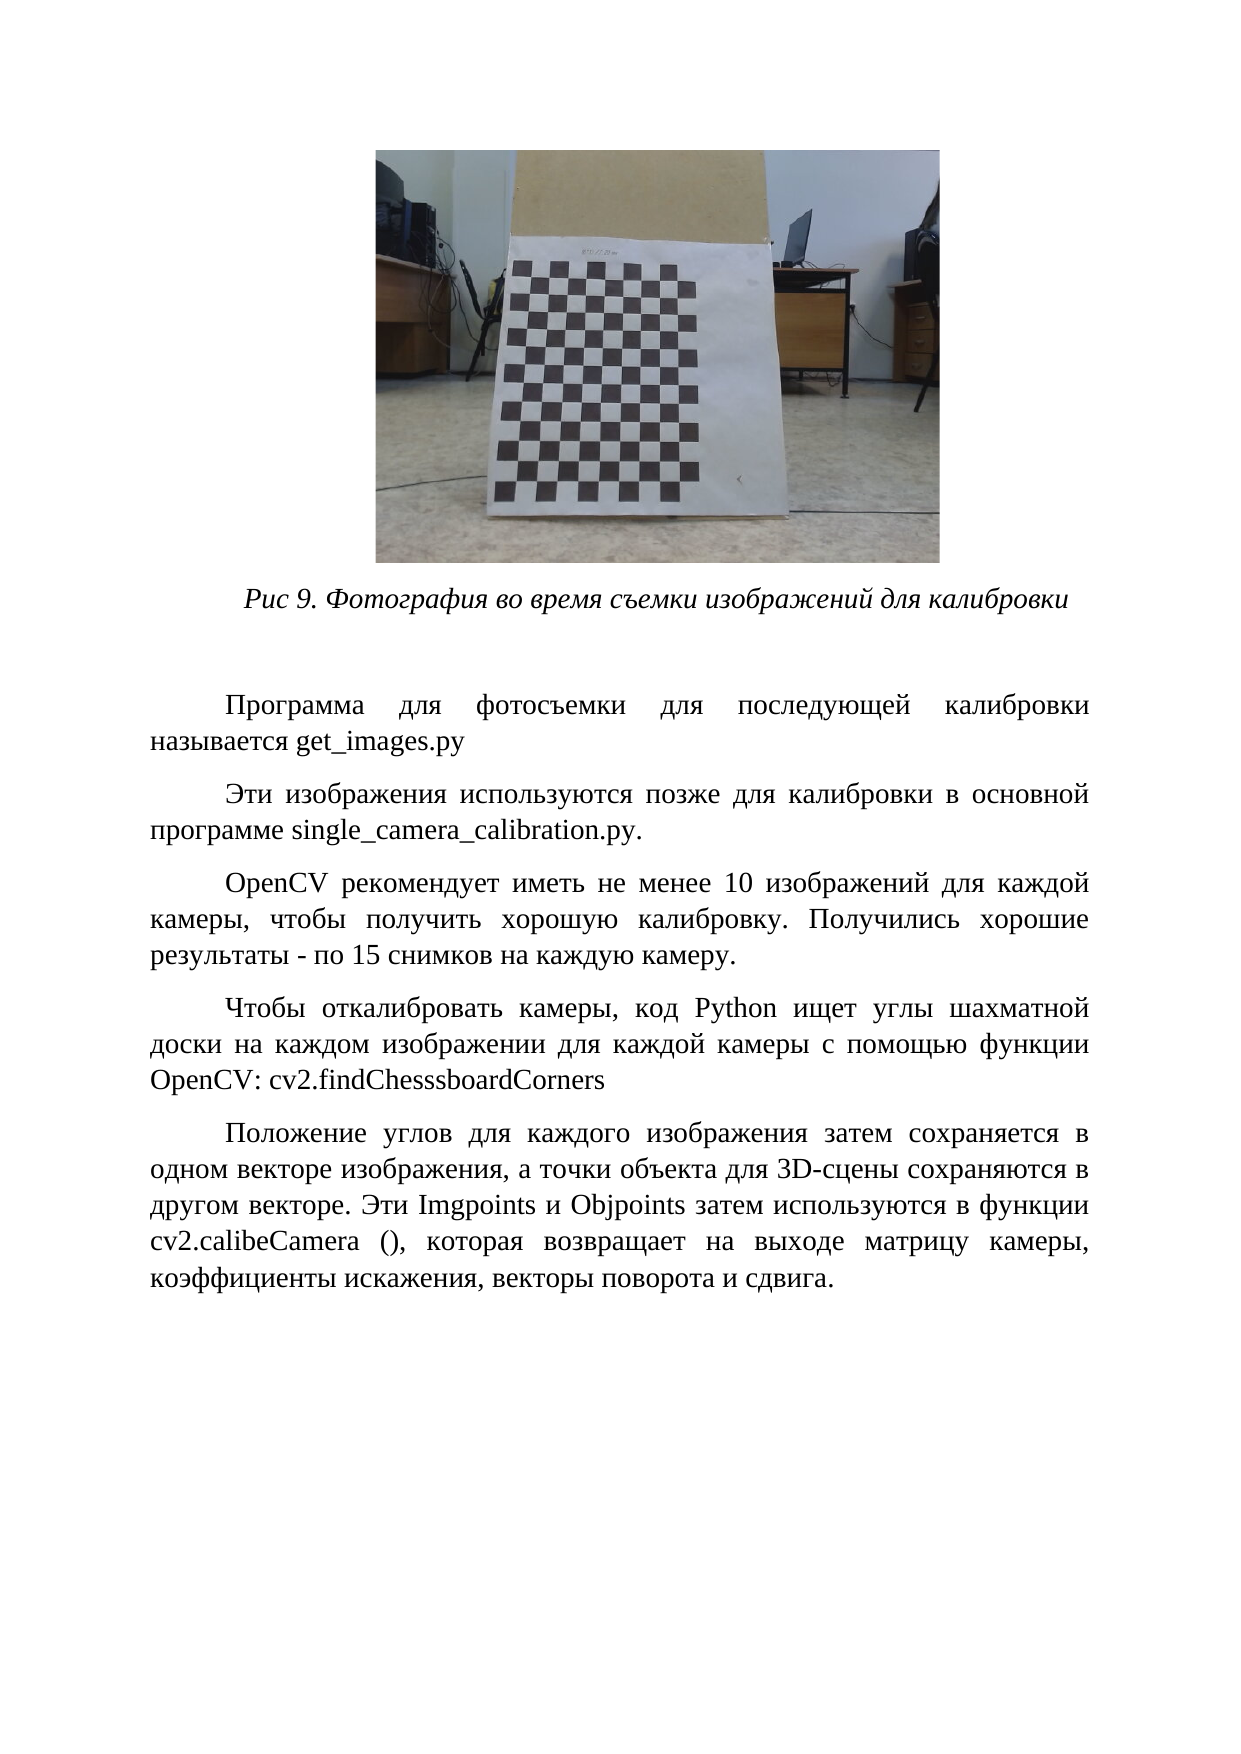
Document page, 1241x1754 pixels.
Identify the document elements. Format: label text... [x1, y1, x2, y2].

text Чтобы откалибровать камеры, код Python ищет углы шахматной доски на каждом изображении для каждой камеры с помощью функции OpenCV: cv2.findChesssboardCorners [150, 990, 1090, 1096]
text Эти изображения используются позже для калибровки в основной программе single_camera_calibration.py. [150, 776, 1090, 846]
text Рис 9. Фотография во время съемки изображений для калибровки [150, 581, 1090, 615]
text OpenCV рекомендует иметь не менее 10 изображений для каждой камеры, чтобы получить хорошую калибровку. Получились хорошие результаты - по 15 снимков на каждую камеру. [150, 865, 1090, 971]
picture [375, 150, 940, 563]
text Программа для фотосъемки для последующей калибровки называется get_images.py [150, 687, 1090, 757]
text Положение углов для каждого изображения затем сохраняется в одном векторе изображения, а точки объекта для 3D-сцены сохраняются в другом векторе. Эти Imgpoints и Objpoints затем используются в функции cv2.calibeCamera (), которая возвращает на выходе матрицу камеры, коэффициенты искажения, векторы поворота и сдвига. [150, 1115, 1090, 1293]
